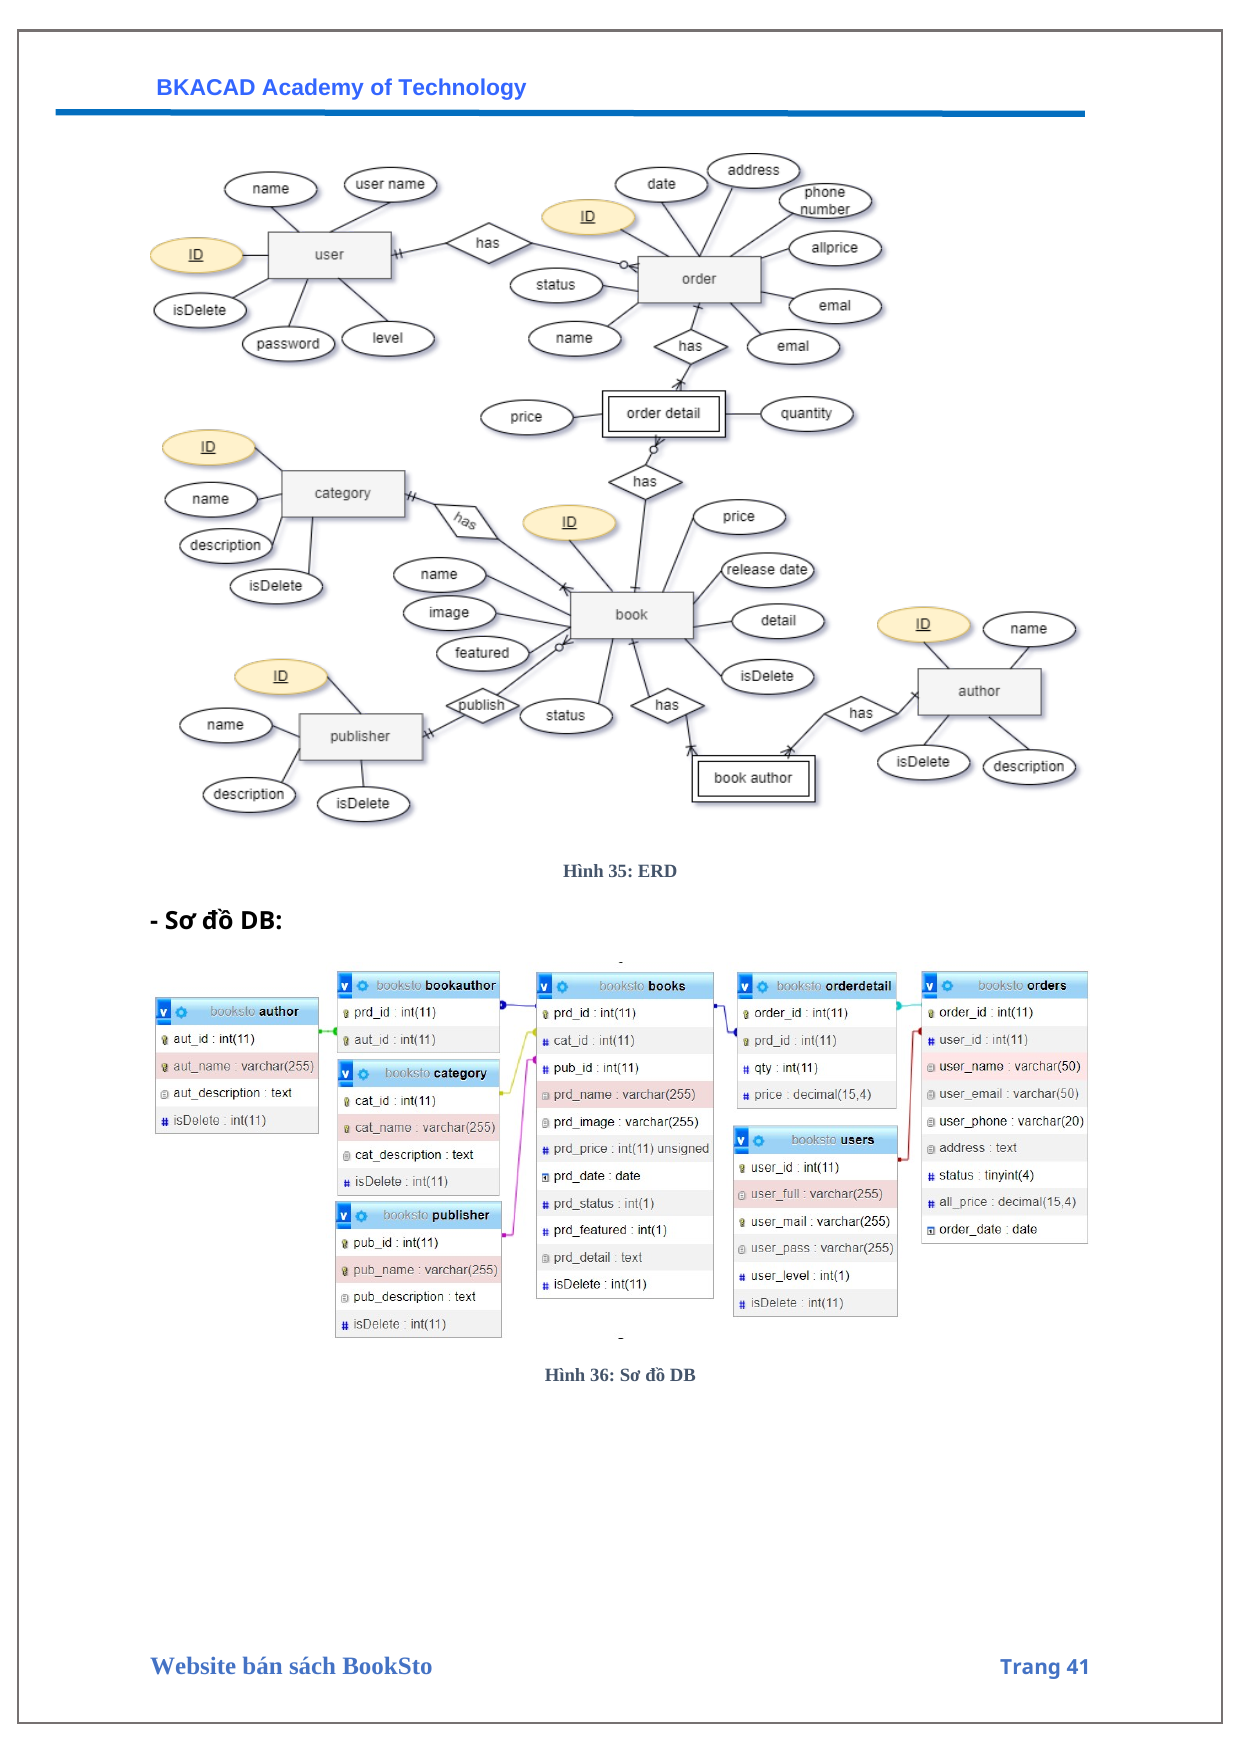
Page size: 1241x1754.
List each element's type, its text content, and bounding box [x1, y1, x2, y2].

picture [150, 153, 1091, 835]
text Hình 35: ERD [150, 860, 1090, 881]
text - Sơ đồ DB: [150, 902, 1090, 936]
picture [150, 962, 1091, 1339]
text Hình 36: Sơ đồ DB [150, 1364, 1090, 1385]
